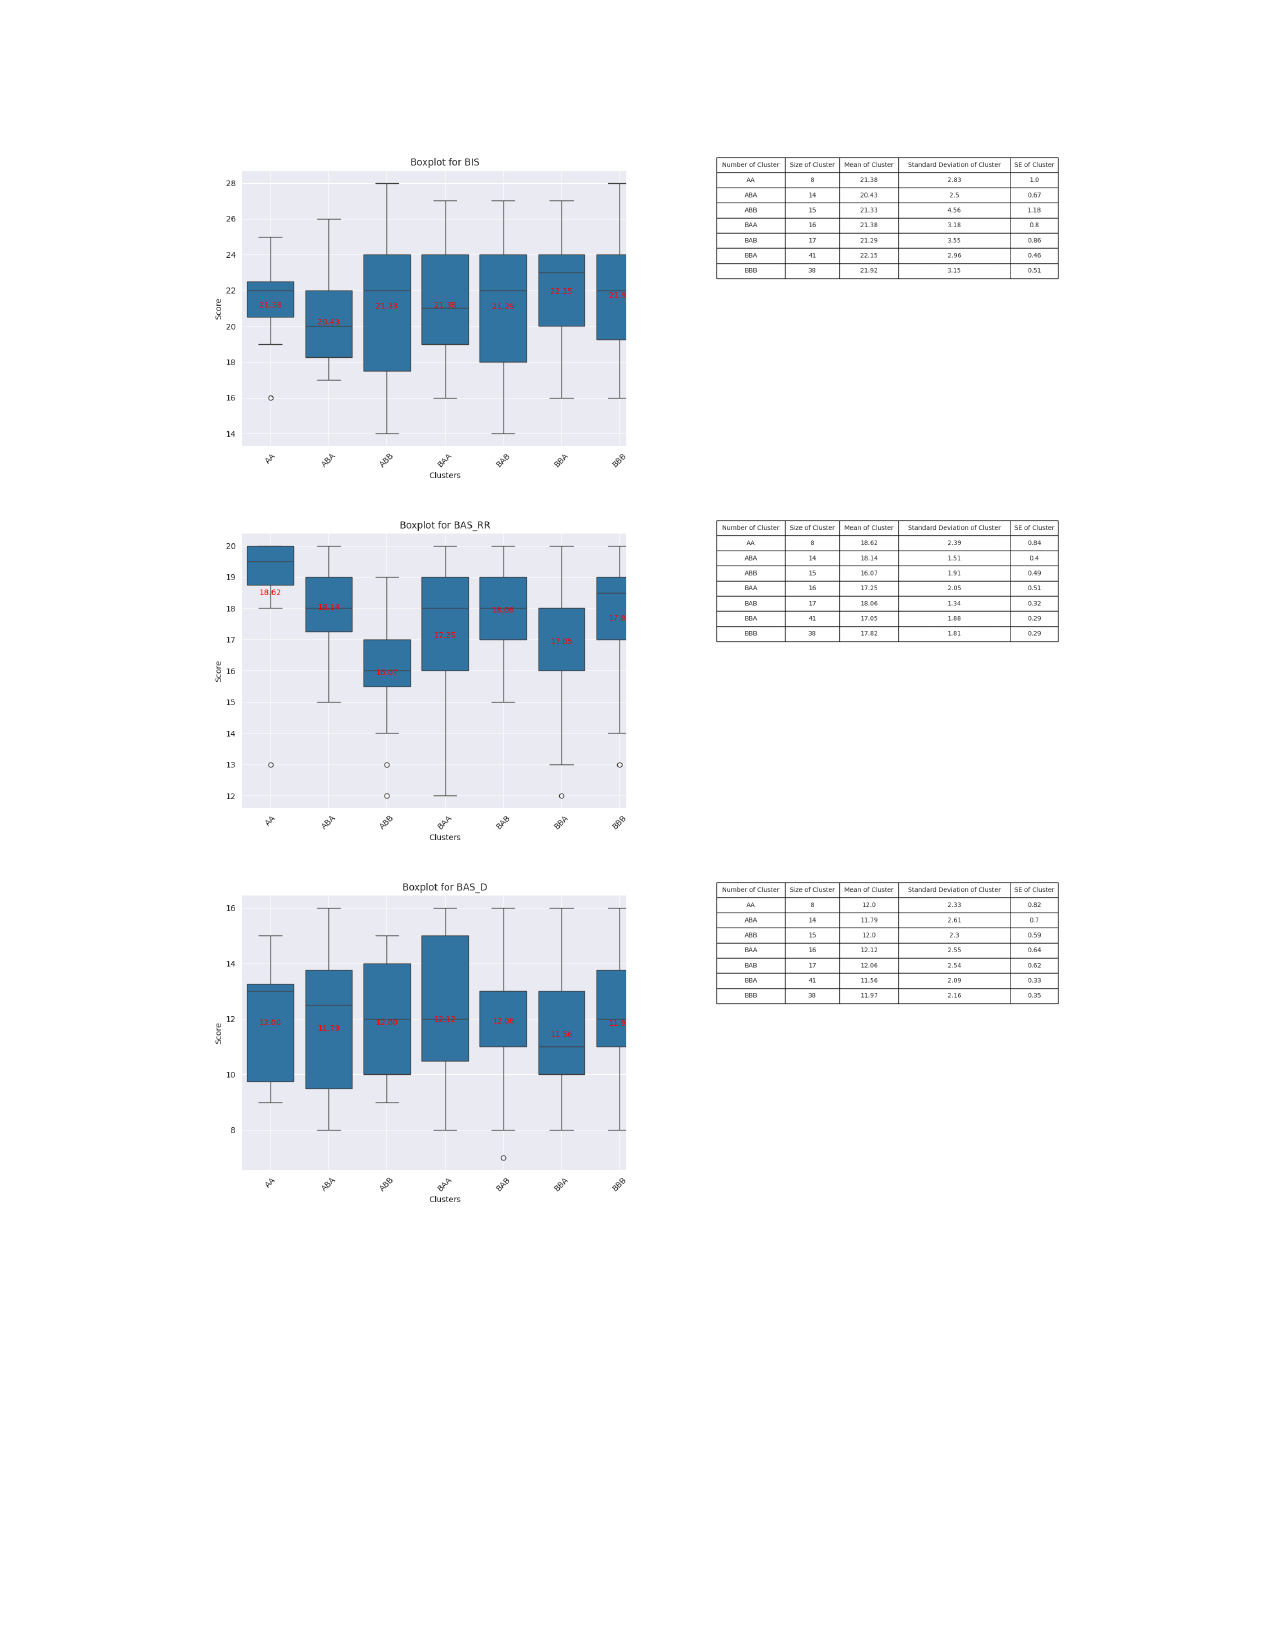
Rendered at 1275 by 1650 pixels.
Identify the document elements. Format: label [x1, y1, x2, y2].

table_header [176, 874, 626, 1237]
table_header [176, 150, 626, 512]
table_header [626, 150, 1076, 512]
table_header [176, 512, 626, 874]
picture [656, 150, 1077, 285]
picture [656, 874, 1077, 1010]
picture [656, 512, 1077, 648]
picture [206, 512, 627, 850]
picture [206, 150, 627, 488]
table_header [626, 512, 1076, 874]
table_header [626, 874, 1076, 1237]
picture [206, 874, 627, 1212]
